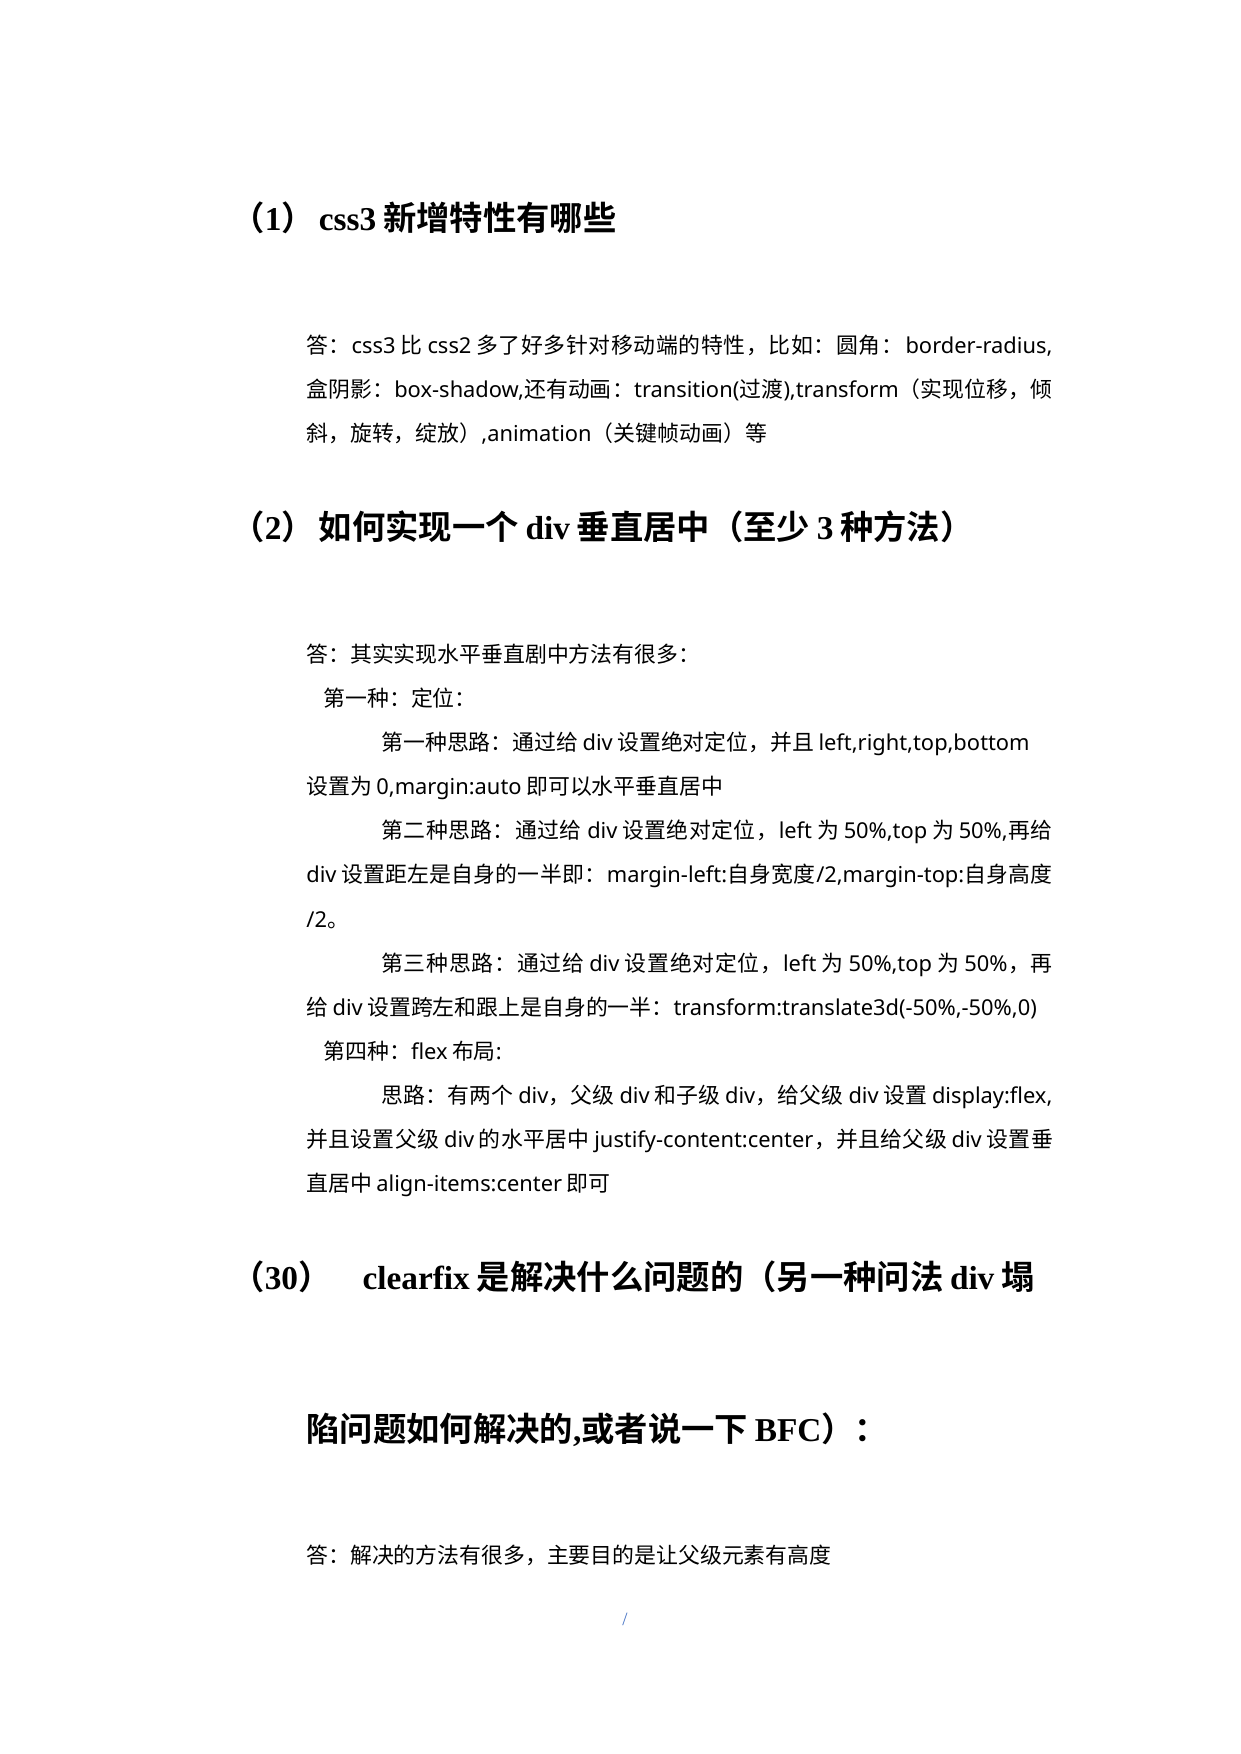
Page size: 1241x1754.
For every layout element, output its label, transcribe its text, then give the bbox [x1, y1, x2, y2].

subtitle clearfix是解决什么问题的（另一种问法div塌陷问题如何解决的,或者说一下BFC）： [231, 1231, 1053, 1471]
list 第一种思路：通过给div设置绝对定位，并且left,right,top,bottom设置为0,margin:auto即可以水平垂直居中 [306, 719, 1053, 807]
subtitle css3新增特性有哪些 [231, 172, 1053, 260]
list 第二种思路：通过给div设置绝对定位，left为50%,top为50%,再给div设置距左是自身的一半即：margin-left:自身宽度/2,margin-top:自身高度/2。 [306, 807, 1053, 939]
subtitle 如何实现一个div垂直居中（至少3种方法） [231, 481, 1053, 569]
list 第三种思路：通过给div设置绝对定位，left为50%,top为50%，再给div设置跨左和跟上是自身的一半：transform:translate3d(-50%,-50%,0) [306, 939, 1053, 1028]
list 答：其实实现水平垂直剧中方法有很多： [306, 631, 1053, 675]
list 第一种：定位： [306, 675, 1053, 719]
list 第四种：flex布局: [306, 1028, 1053, 1072]
list 答：css3比css2多了好多针对移动端的特性，比如：圆角：border-radius,盒阴影：box-shadow,还有动画：transition(过渡),transform（实现位移，倾斜，旋转，绽放）,animation（关键帧动画）等 [306, 322, 1053, 454]
list 答：解决的方法有很多，主要目的是让父级元素有高度 [306, 1532, 1053, 1576]
list 思路：有两个div，父级div和子级div，给父级div设置display:flex,并且设置父级div的水平居中justify-content:center，并且给父级div设置垂直居中align-items:center即可 [306, 1072, 1053, 1204]
